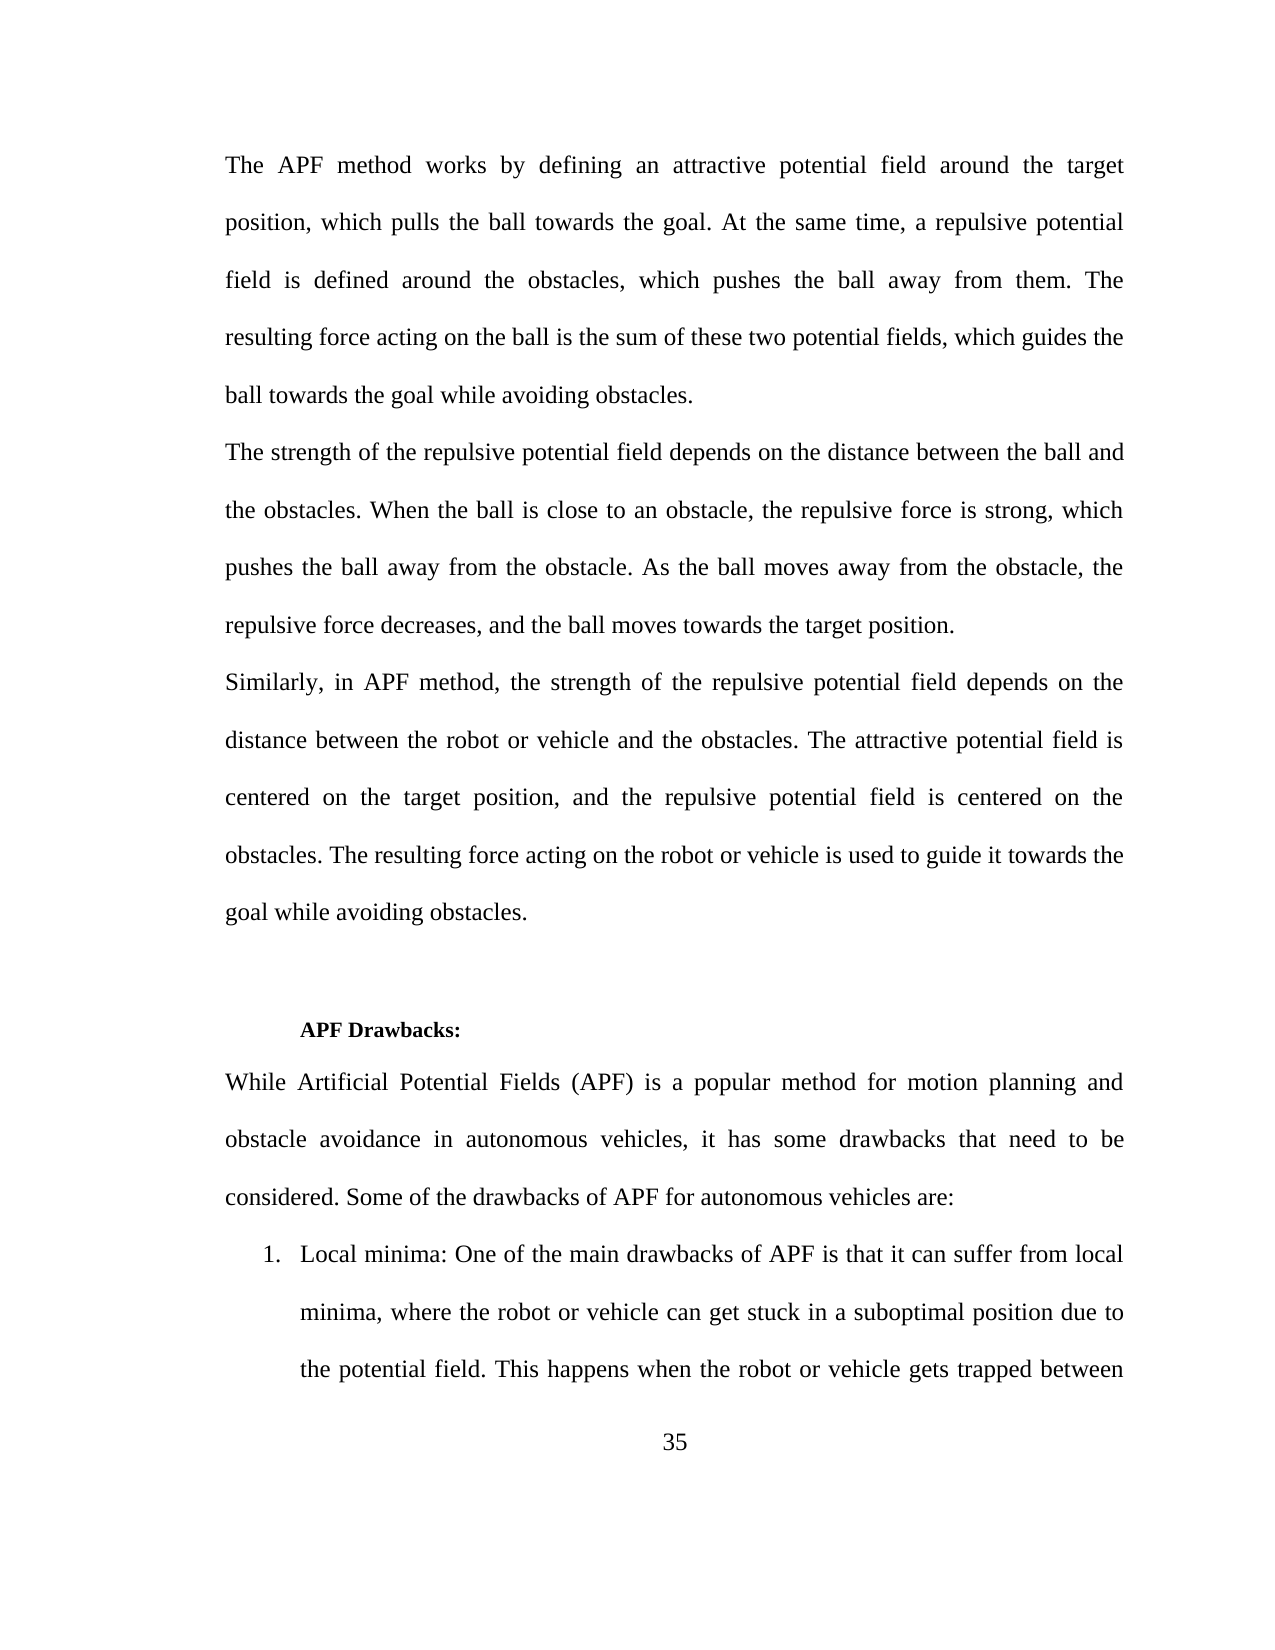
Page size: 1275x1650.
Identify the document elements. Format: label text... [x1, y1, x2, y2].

text The strength of the repulsive potential field depends on the distance between the ball and the obstacles. When the ball is close to an obstacle, the repulsive force is strong, which pushes the ball away from the obstacle. As the ball moves away from the obstacle, the repulsive force decreases, and the ball moves towards the target position. [225, 437, 1125, 639]
text While Artificial Potential Fields (APF) is a popular method for motion planning and obstacle avoidance in autonomous vehicles, it has some drawbacks that need to be considered. Some of the drawbacks of APF for autonomous vehicles are: [225, 1067, 1125, 1211]
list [262, 1239, 1125, 1383]
text The APF method works by defining an attractive potential field around the target position, which pulls the ball towards the goal. At the same time, a repulsive potential field is defined around the obstacles, which pushes the ball away from them. The resulting force acting on the ball is the sum of these two potential fields, which guides the ball towards the goal while avoiding obstacles. [225, 150, 1125, 409]
subtitle APF Drawbacks: [300, 1017, 1125, 1042]
text Similarly, in APF method, the strength of the repulsive potential field depends on the distance between the robot or vehicle and the obstacles. The attractive potential field is centered on the target position, and the repulsive potential field is centered on the obstacles. The resulting force acting on the robot or vehicle is used to guide it towards the goal while avoiding obstacles. [225, 667, 1125, 926]
